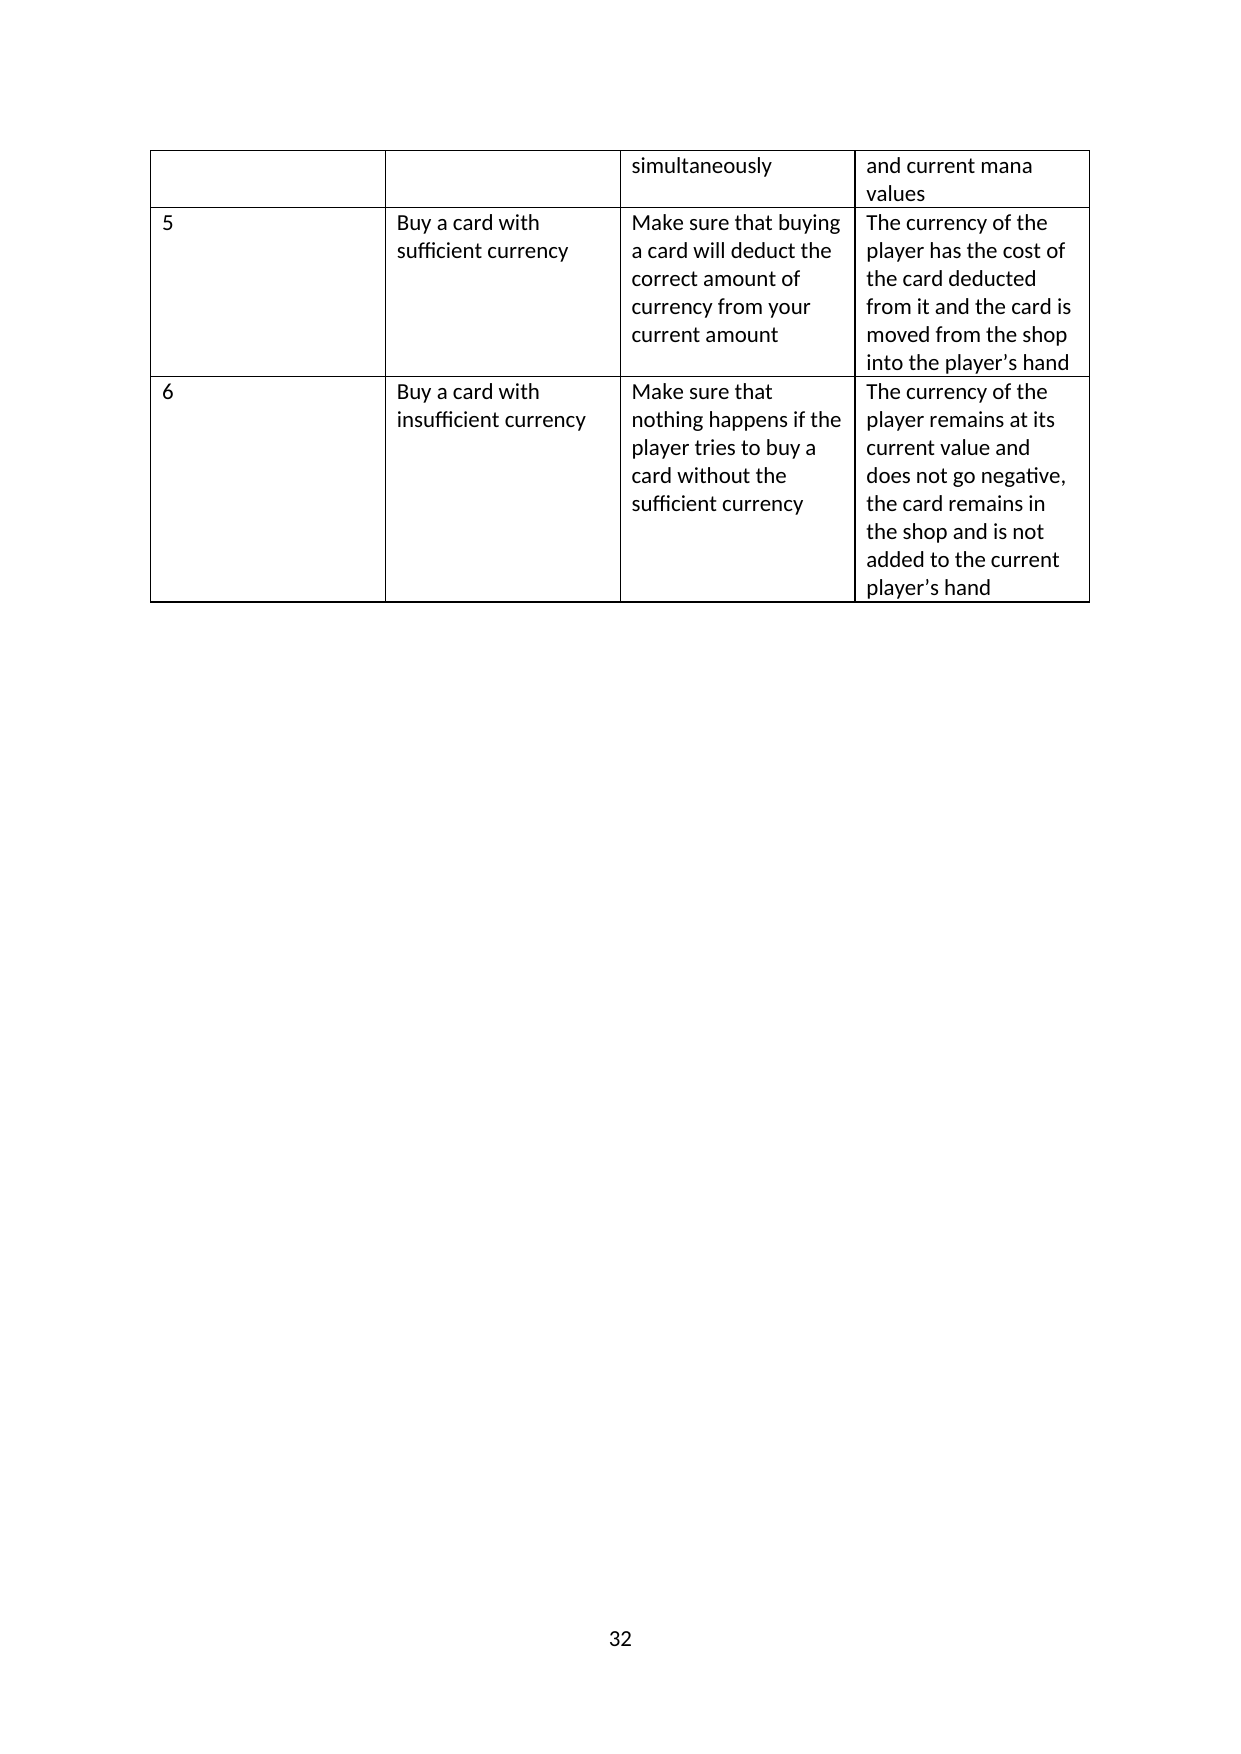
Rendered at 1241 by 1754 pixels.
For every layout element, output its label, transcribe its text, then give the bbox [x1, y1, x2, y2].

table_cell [386, 151, 620, 207]
table_cell Buy a card with insufficient currency [386, 377, 620, 601]
table_cell 4 [151, 151, 385, 207]
table_cell The currency of the player has the cost of the card deducted from it and the card is moved from the shop into the player’s hand [856, 208, 1089, 376]
table_cell Buy a card with sufficient currency [386, 208, 620, 376]
table_cell 6 [151, 377, 385, 601]
table_cell Make sure that buying a card will deduct the correct amount of currency from your current amount [621, 208, 854, 376]
table_cell Make sure that nothing happens if the player tries to buy a card without the sufficient currency [621, 377, 854, 601]
table_cell The currency of the player remains at its current value and does not go negative, the card remains in the shop and is not added to the current player’s hand [856, 377, 1089, 601]
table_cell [856, 151, 1089, 207]
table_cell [621, 151, 854, 207]
table_cell 5 [151, 208, 385, 376]
